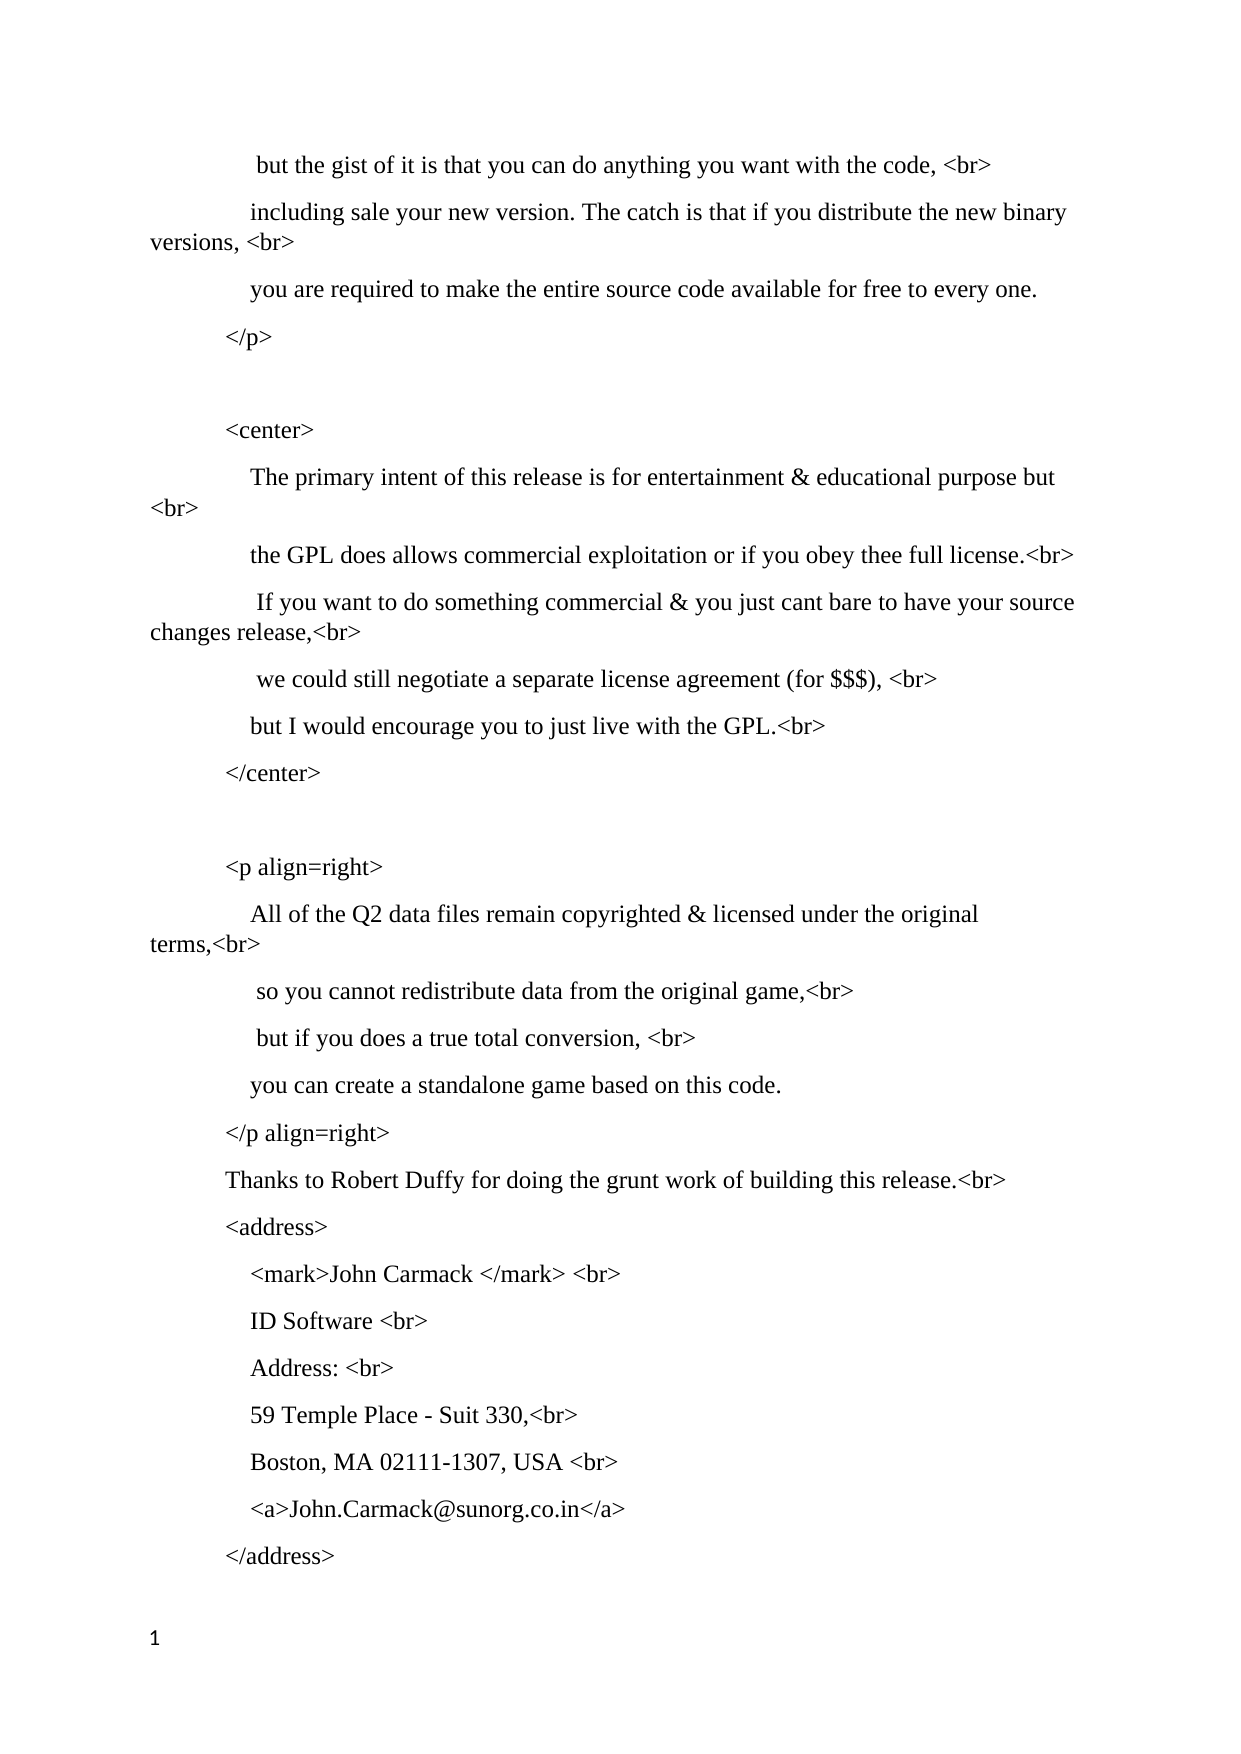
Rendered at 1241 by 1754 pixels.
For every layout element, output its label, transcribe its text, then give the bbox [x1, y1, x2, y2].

text </p align=right> [150, 1118, 1090, 1146]
text so you cannot redistribute data from the original game,<br> [150, 976, 1090, 1005]
text the GPL does allows commercial exploitation or if you obey thee full license.<br> [150, 540, 1090, 568]
text <a>John.Carmack@sunorg.co.in</a> [150, 1494, 1090, 1523]
text </address> [150, 1541, 1090, 1570]
text <address> [150, 1212, 1090, 1241]
text you can create a standalone game based on this code. [150, 1071, 1090, 1099]
text but I would encourage you to just live with the GPL.<br> [150, 711, 1090, 740]
text Address: <br> [150, 1353, 1090, 1382]
text <mark>John Carmack </mark> <br> [150, 1259, 1090, 1288]
text If you want to do something commercial & you just cant bare to have your source changes release,<br> [150, 587, 1090, 646]
text The primary intent of this release is for entertainment & educational purpose but <br> [150, 462, 1090, 521]
text </center> [150, 758, 1090, 787]
text ID Software <br> [150, 1306, 1090, 1335]
text 59 Temple Place - Suit 330,<br> [150, 1400, 1090, 1429]
text Boston, MA 02111-1307, USA <br> [150, 1447, 1090, 1476]
text <center> [150, 415, 1090, 444]
text including sale your new version. The catch is that if you distribute the new binary versions, <br> [150, 197, 1090, 256]
text All of the Q2 data files remain copyrighted & licensed under the original terms,<br> [150, 899, 1090, 958]
text <p align=right> [150, 852, 1090, 881]
text we could still negotiate a separate license agreement (for $$$), <br> [150, 664, 1090, 693]
text you are required to make the entire source code available for free to every one. [150, 274, 1090, 303]
text but the gist of it is that you can do anything you want with the code, <br> [150, 150, 1090, 179]
text but if you does a true total conversion, <br> [150, 1023, 1090, 1052]
text </p> [150, 322, 1090, 350]
text Thanks to Robert Duffy for doing the grunt work of building this release.<br> [150, 1165, 1090, 1193]
